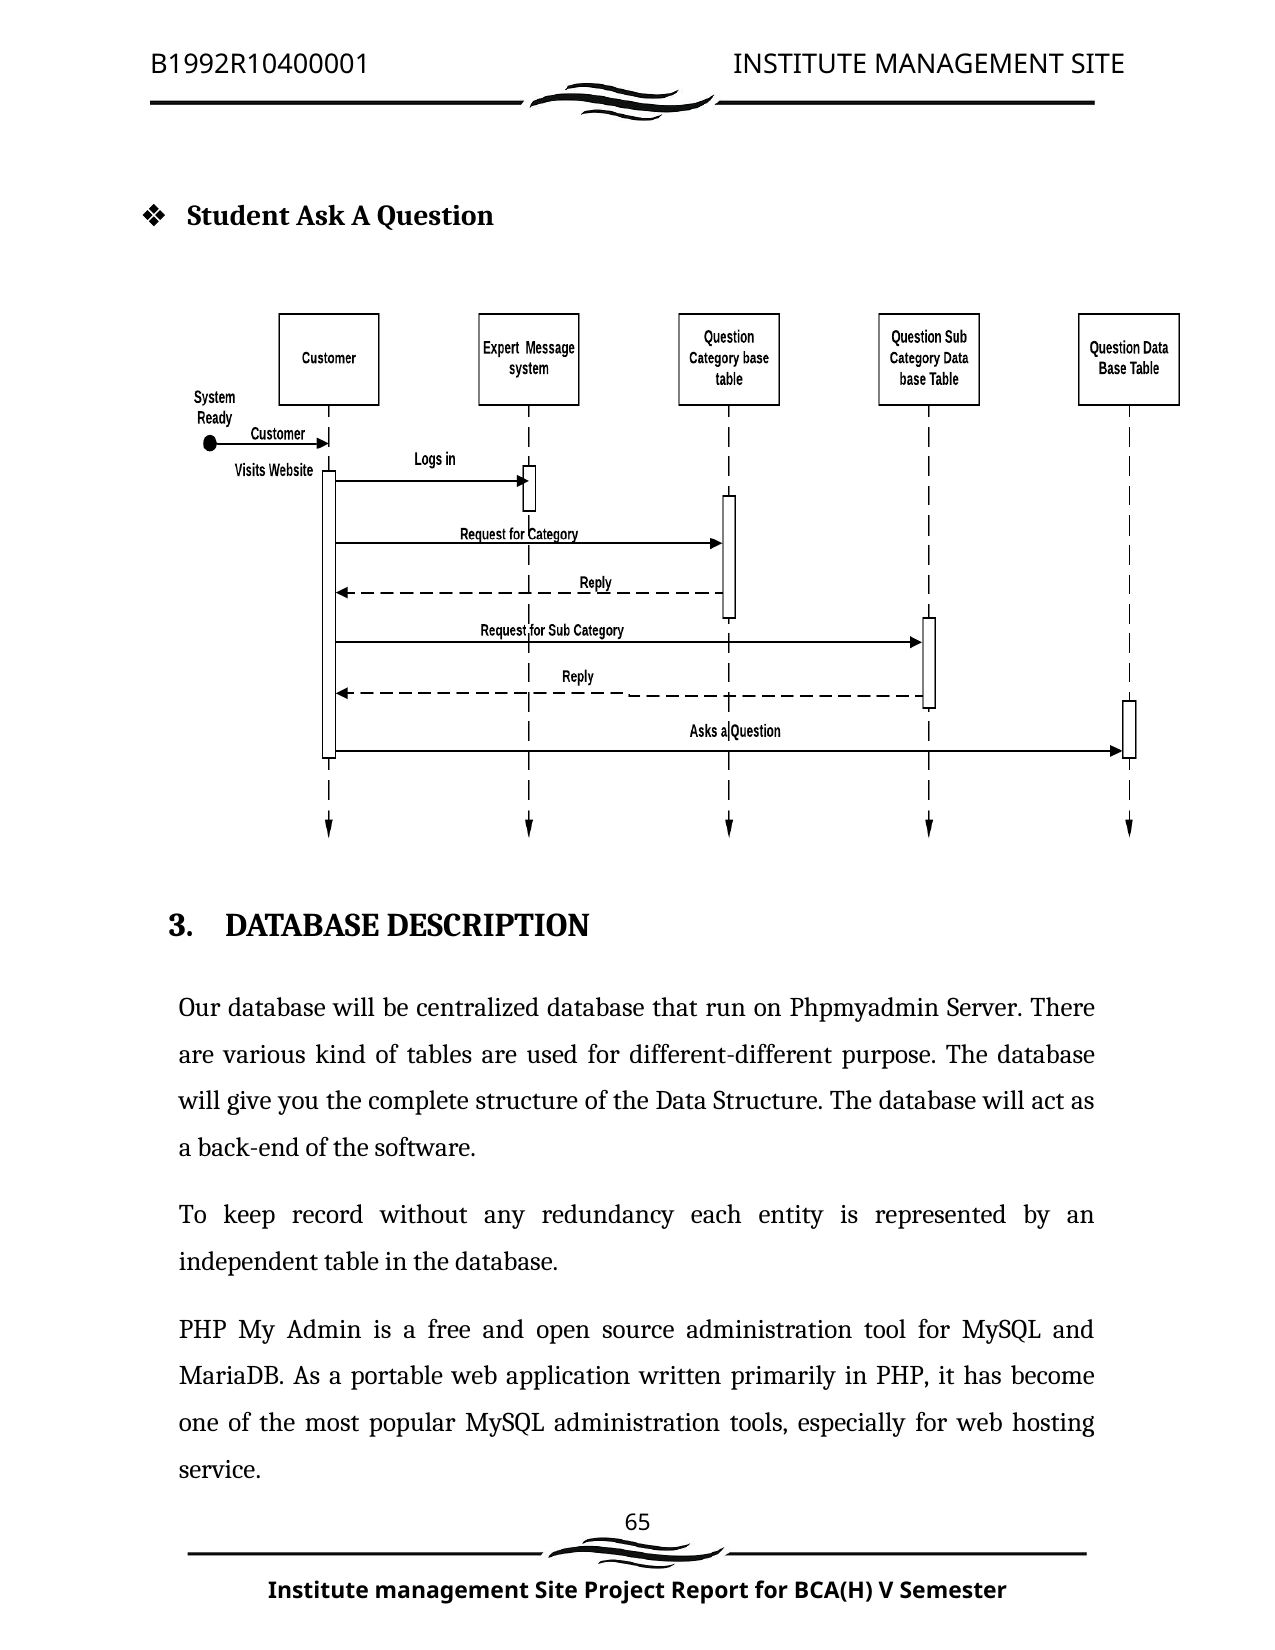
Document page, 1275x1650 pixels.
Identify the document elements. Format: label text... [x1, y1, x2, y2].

picture [150, 81, 1096, 126]
list Student Ask A Question [141, 199, 1097, 233]
text Our database will be centralized database that run on Phpmyadmin Server. There are various kind of tables are used for different-different purpose. The database will give you the complete structure of the Data Structure. The database will act as a back-end of the software. [178, 992, 1096, 1163]
text PHP My Admin is a free and open source administration tool for MySQL and MariaDB. As a portable web application written primarily in PHP, it has become one of the most popular MySQL administration tools, especially for web hosting service. [178, 1314, 1096, 1485]
picture [187, 1536, 1088, 1573]
text To keep record without any redundancy each entity is represented by an independent table in the database. [178, 1199, 1096, 1277]
picture [178, 276, 1202, 863]
list DATABASE DESCRIPTION [169, 906, 1097, 945]
